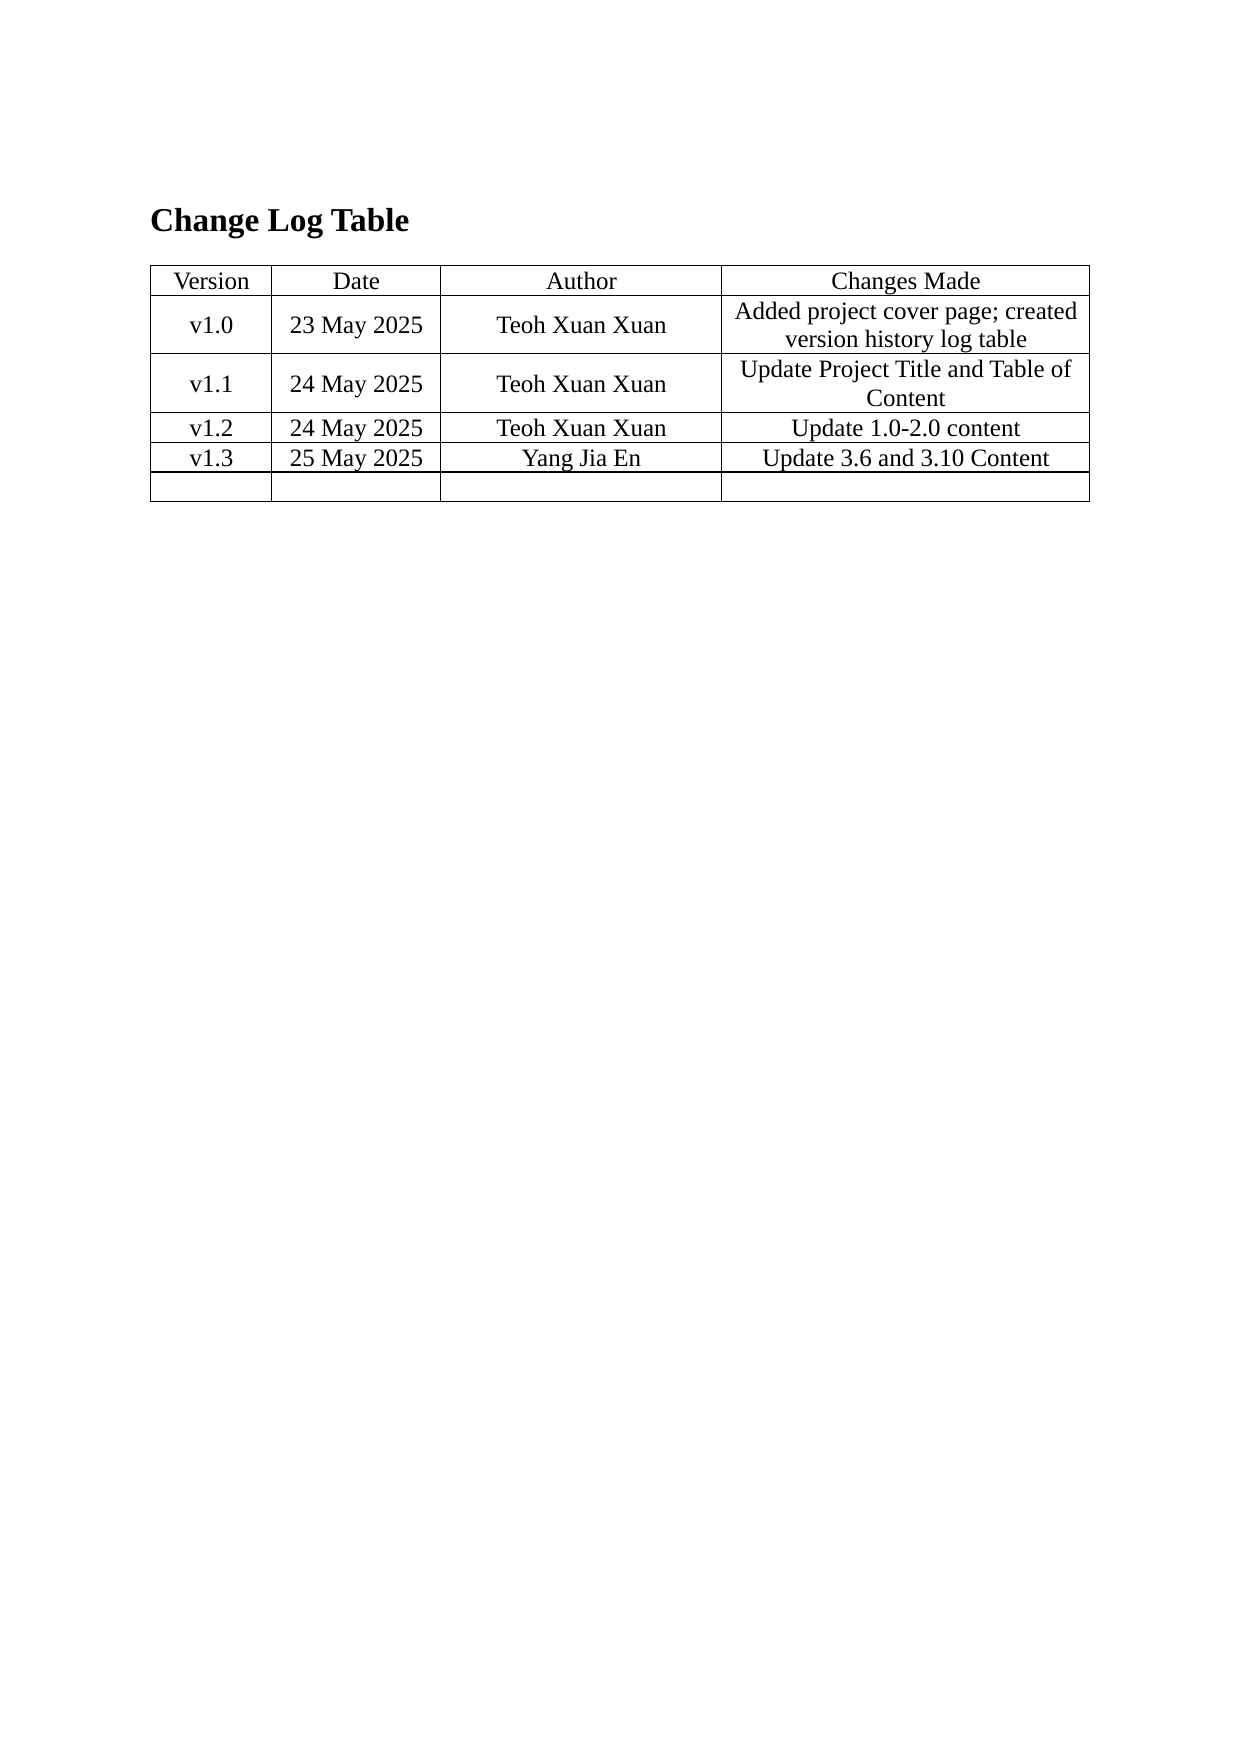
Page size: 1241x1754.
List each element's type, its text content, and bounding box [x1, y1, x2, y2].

table_cell v1.1 [151, 354, 271, 412]
table_header Changes Made [722, 266, 1089, 295]
table_cell Yang Jia En [441, 443, 721, 471]
table_cell v1.2 [151, 413, 271, 442]
table_cell 24 May 2025 [272, 354, 440, 412]
table_header Date [272, 266, 440, 295]
table_cell [722, 473, 1089, 501]
table_cell Update 1.0-2.0 content [722, 413, 1089, 442]
table_cell Teoh Xuan Xuan [441, 296, 721, 353]
table_cell Teoh Xuan Xuan [441, 413, 721, 442]
table_cell v1.3 [151, 443, 271, 471]
table_cell 23 May 2025 [272, 296, 440, 353]
table_cell [151, 473, 271, 501]
table_cell 24 May 2025 [272, 413, 440, 442]
table_header Version [151, 266, 271, 295]
table_cell [272, 473, 440, 501]
table_cell [441, 473, 721, 501]
table_cell 25 May 2025 [272, 443, 440, 471]
table_header Author [441, 266, 721, 295]
subtitle Change Log Table [150, 200, 1090, 238]
table_cell Update 3.6 and 3.10 Content [722, 443, 1089, 471]
table_cell Added project cover page; created version history log table [722, 296, 1089, 353]
table_cell v1.0 [151, 296, 271, 353]
table_cell Update Project Title and Table of Content [722, 354, 1089, 412]
table_cell Teoh Xuan Xuan [441, 354, 721, 412]
